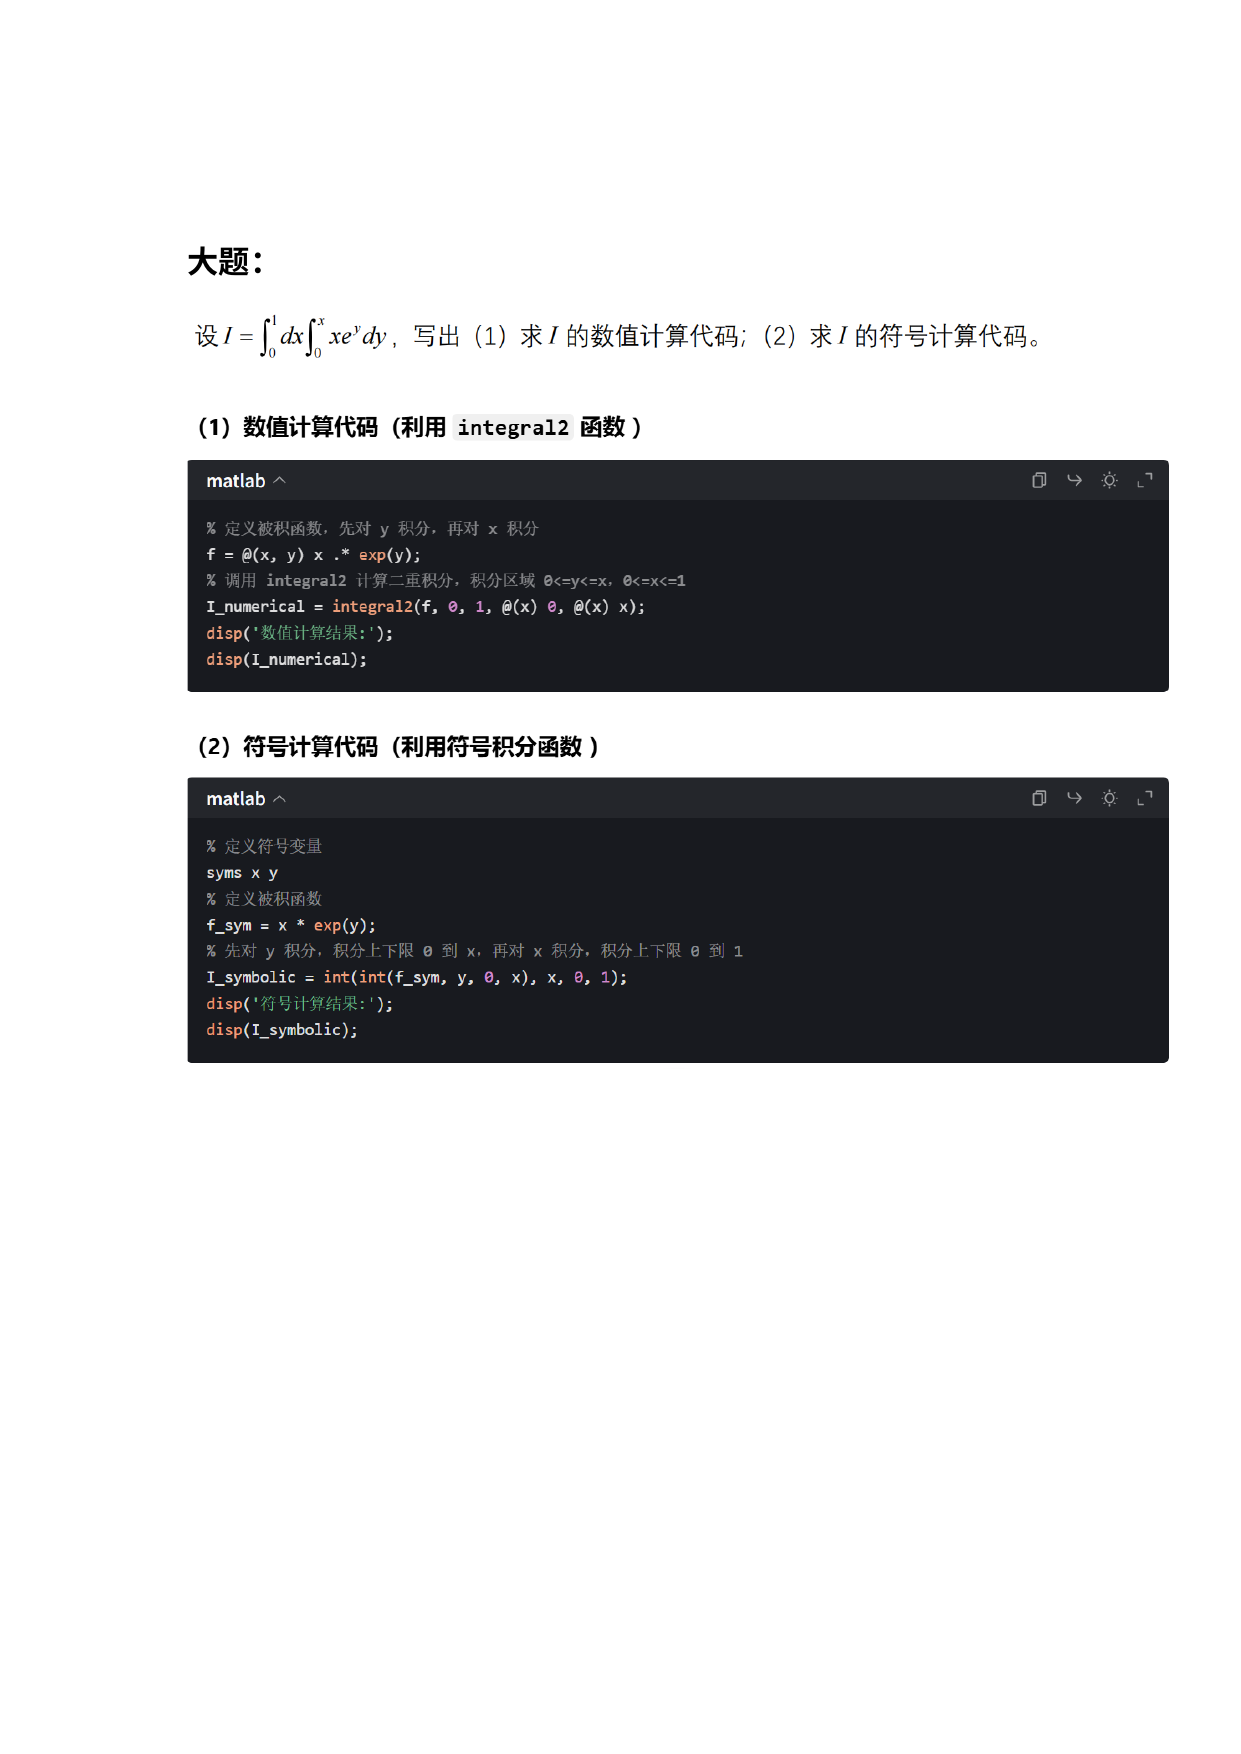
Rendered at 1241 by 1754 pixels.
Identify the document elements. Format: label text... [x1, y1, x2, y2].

picture [187, 292, 1052, 383]
text 大题： [187, 227, 1053, 292]
picture [187, 389, 1174, 1069]
